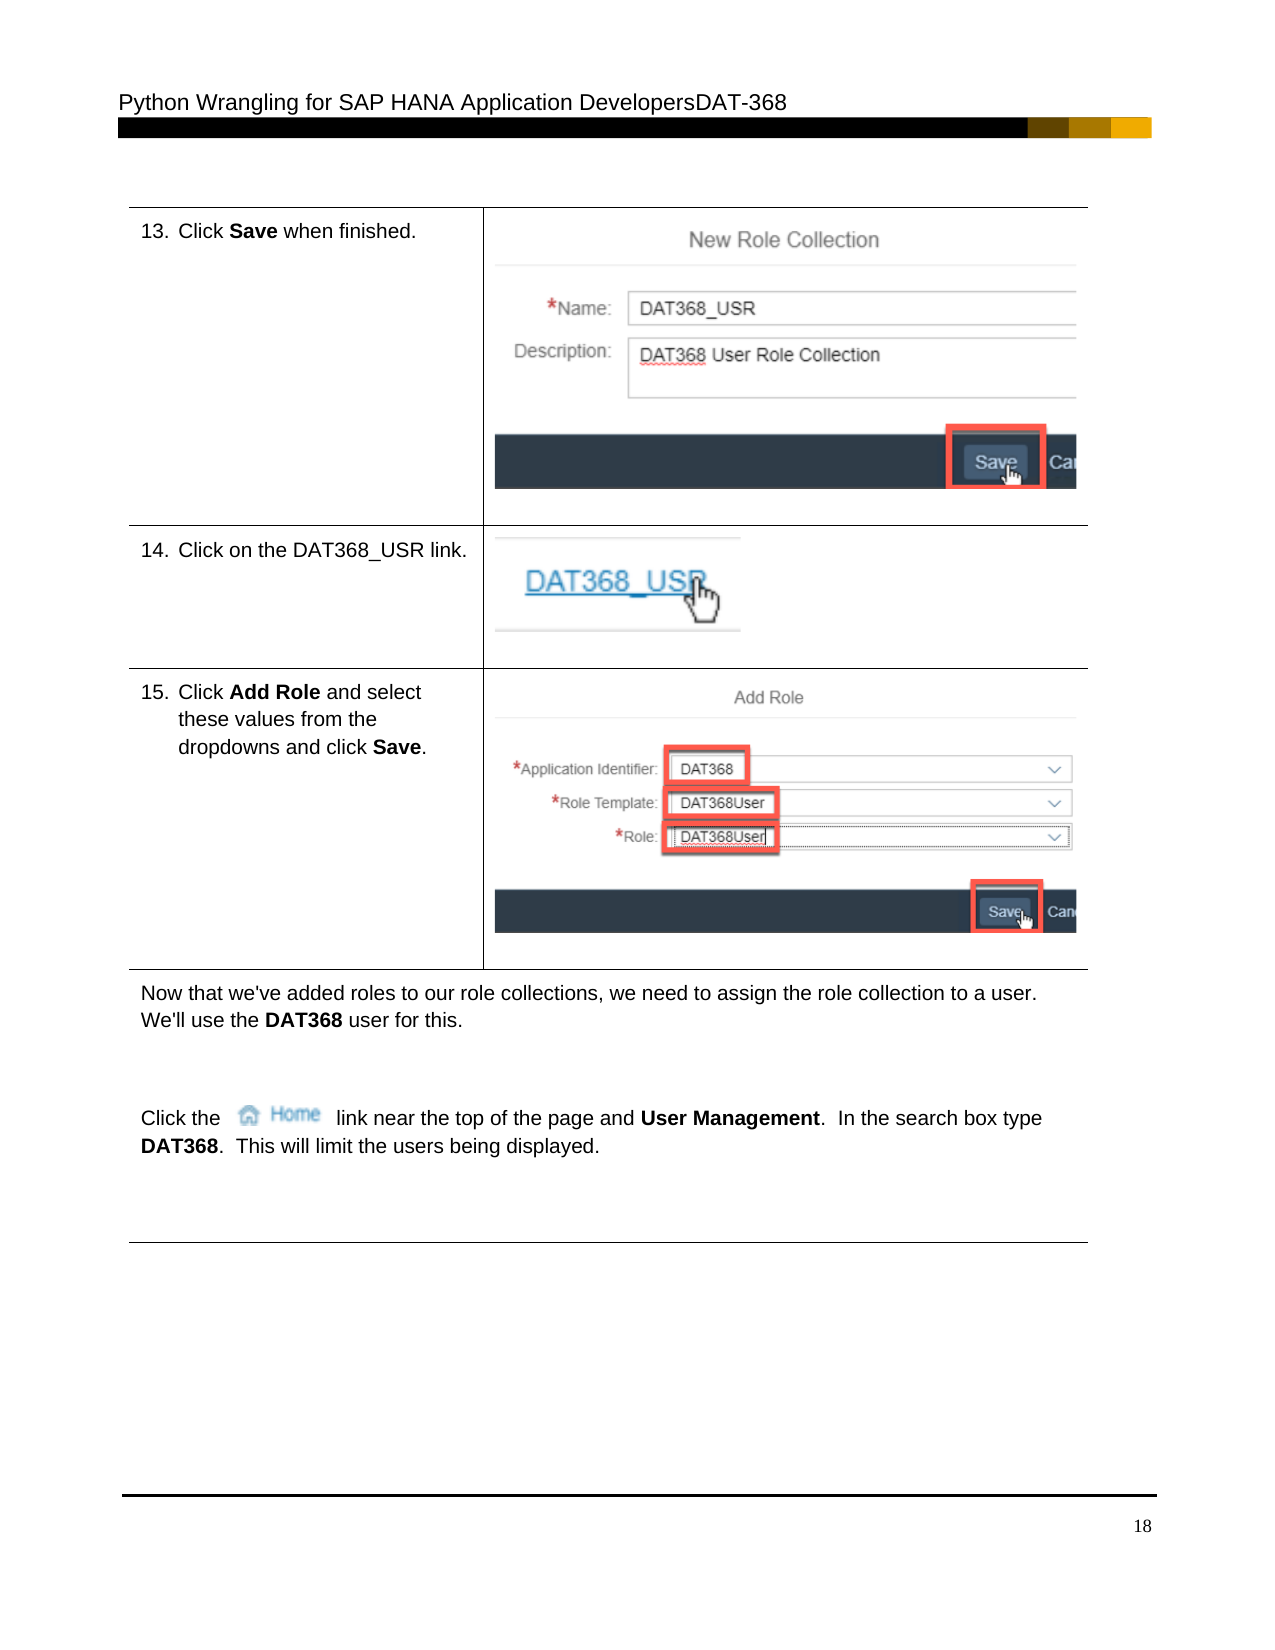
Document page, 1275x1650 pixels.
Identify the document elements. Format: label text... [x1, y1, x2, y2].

picture [494, 537, 741, 632]
picture [494, 219, 1077, 489]
table_cell Click Add Role and select these values from the dropdowns and click Save. [129, 669, 483, 968]
table_cell Now that we've added roles to our role collections, we need to assign the role collection to a user. We'll use the DAT368 user for this. Click the link near the top of the page and User Management. In the search box type DAT368. This will limit the users being displayed. [129, 970, 1088, 1242]
table_cell [484, 526, 1088, 667]
table_cell [484, 208, 1088, 525]
picture [494, 679, 1077, 933]
table_cell [484, 669, 1088, 968]
table_cell Click Save when finished. [129, 208, 483, 525]
table_cell Click on the DAT368_USR link. [129, 526, 483, 667]
picture [226, 1105, 331, 1126]
